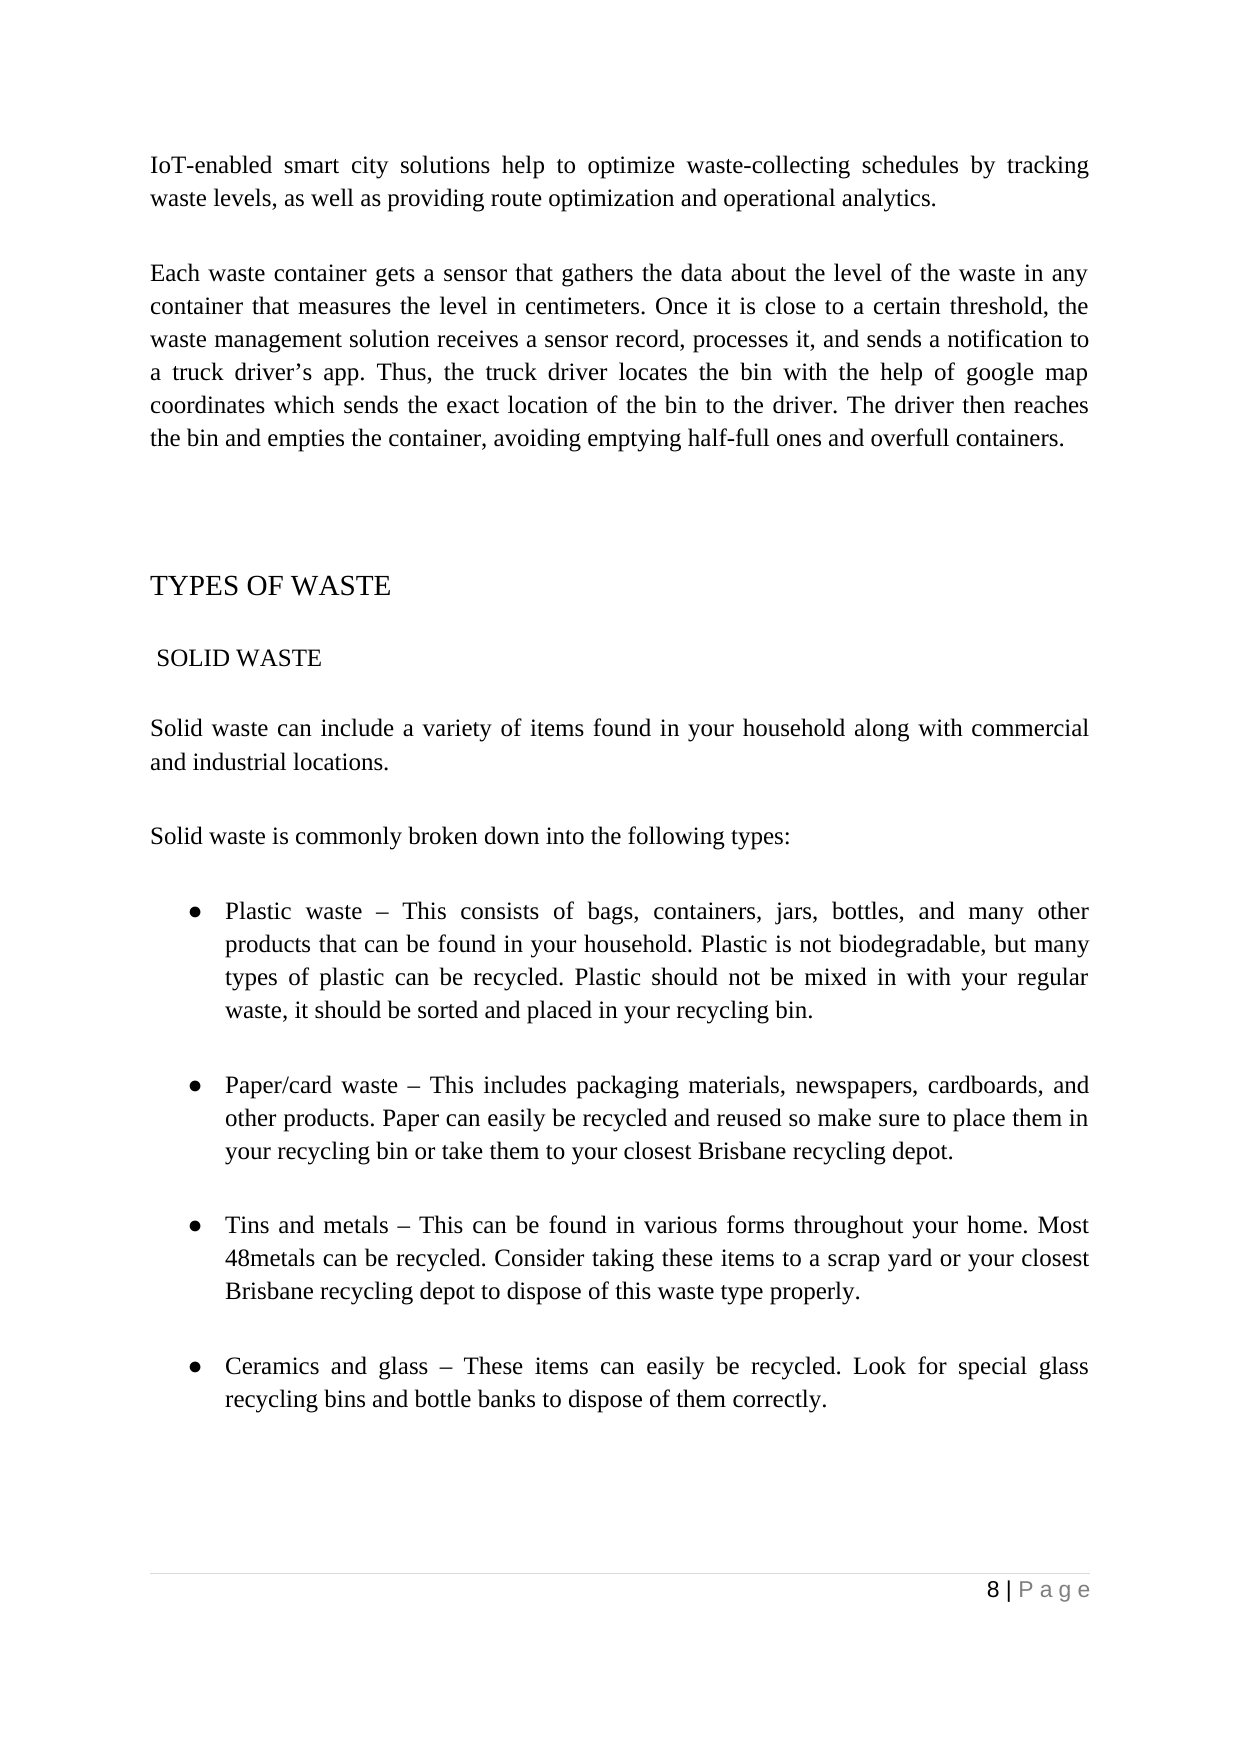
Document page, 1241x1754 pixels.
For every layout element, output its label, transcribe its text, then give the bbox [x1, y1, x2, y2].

list Plastic waste – This consists of bags, containers, jars, bottles, and many other products that can be found in your household. Plastic is not biodegradable, but many types of plastic can be recycled. Plastic should not be mixed in with your regular waste, it should be sorted and placed in your recycling bin. [187, 896, 1090, 1024]
list Paper/card waste – This includes packaging materials, newspapers, cardboards, and other products. Paper can easily be recycled and reused so make sure to place them in your recycling bin or take them to your closest Brisbane recycling depot. [187, 1070, 1090, 1164]
text Solid waste is commonly broken down into the following types: [150, 821, 1090, 850]
list Ceramics and glass – These items can easily be recycled. Look for special glass recycling bins and bottle banks to dispose of them correctly. [187, 1351, 1090, 1413]
text Each waste container gets a sensor that gathers the data about the level of the waste in any container that measures the level in centimeters. Once it is close to a certain threshold, the waste management solution receives a sensor record, processes it, and sends a notification to a truck driver’s app. Thus, the truck driver locates the bin with the help of google map coordinates which sends the exact location of the bin to the driver. The driver then reaches the bin and empties the container, avoiding emptying half-full ones and overfull containers. [150, 258, 1090, 452]
list Tins and metals – This can be found in various forms throughout your home. Most metals can be recycled. Consider taking these items to a scrap yard or your closest Brisbane recycling depot to dispose of this waste type properly. [187, 1210, 1090, 1305]
text TYPES OF WASTE [150, 568, 1090, 601]
text SOLID WASTE [150, 643, 1090, 672]
text IoT-enabled smart city solutions help to optimize waste-collecting schedules by tracking waste levels, as well as providing route optimization and operational analytics. [150, 150, 1090, 212]
text Solid waste can include a variety of items found in your household along with commercial and industrial locations. [150, 713, 1090, 775]
